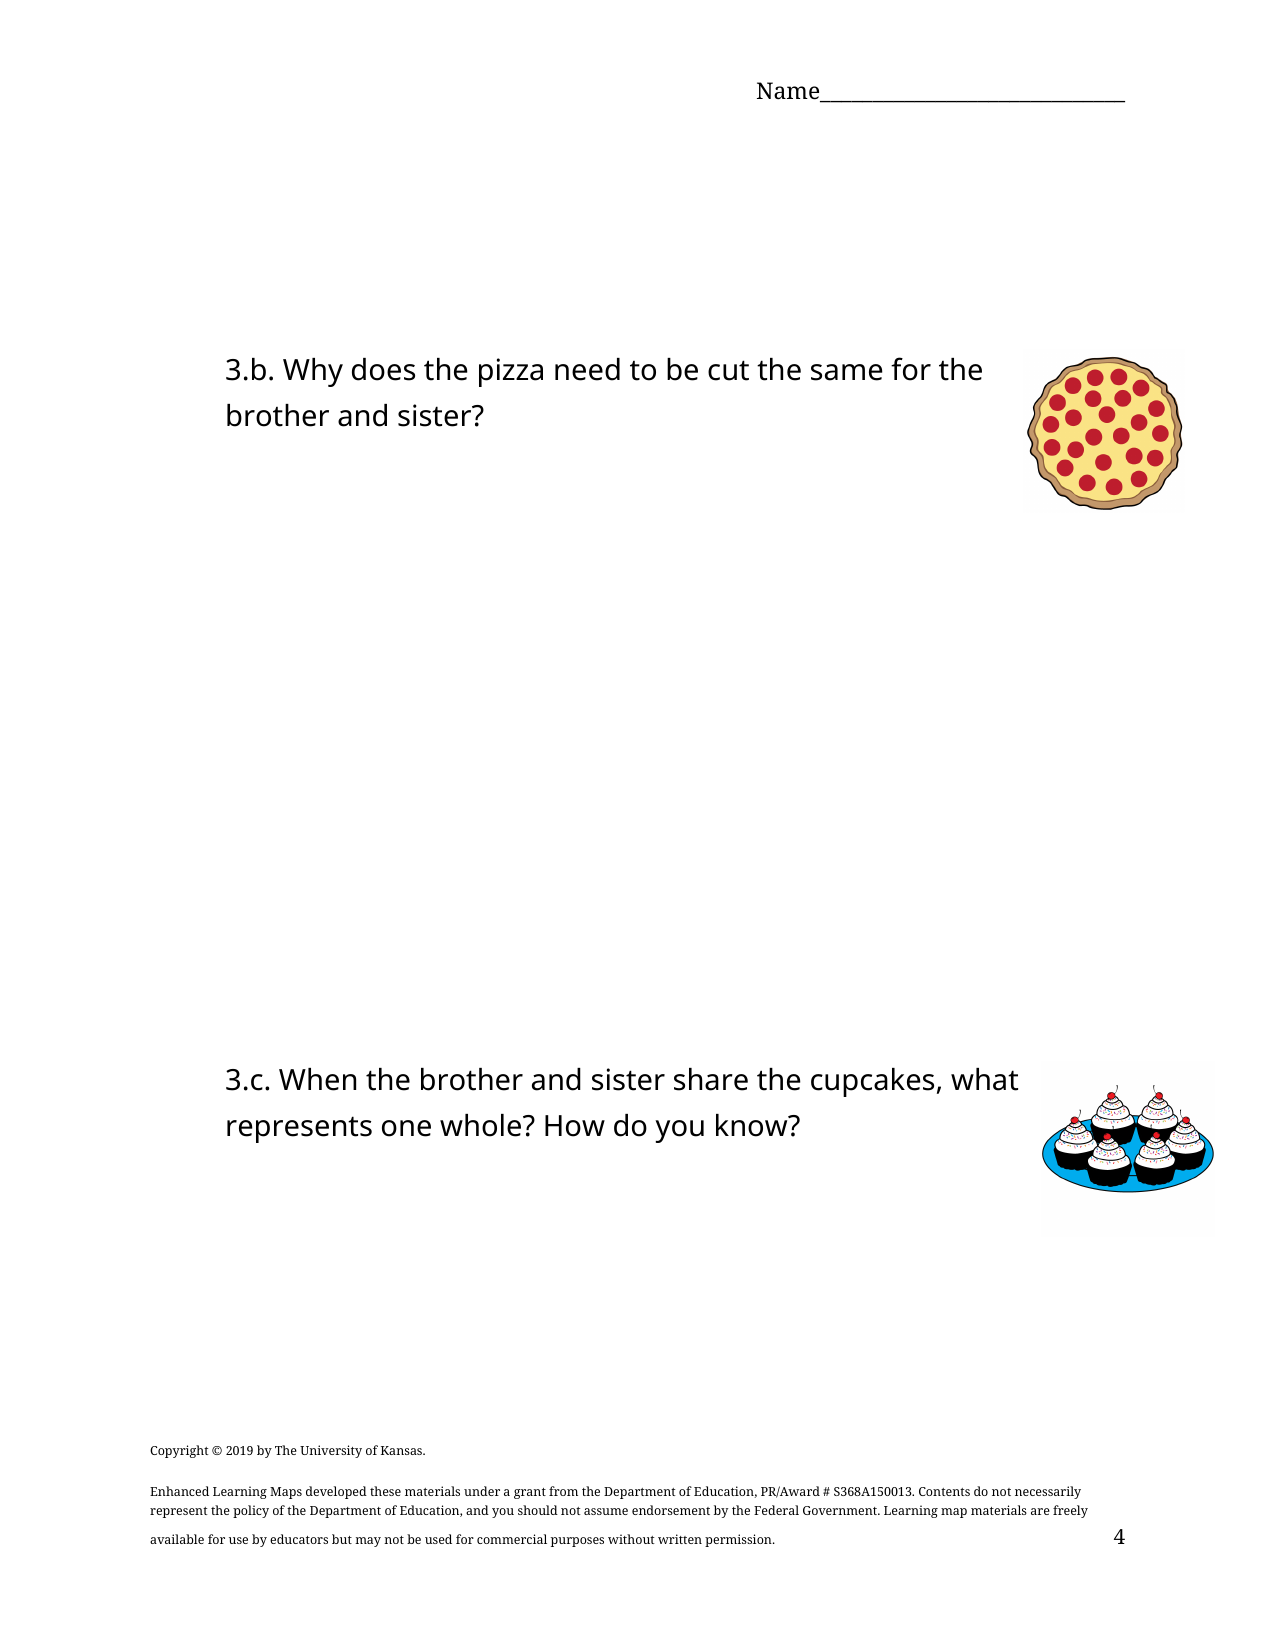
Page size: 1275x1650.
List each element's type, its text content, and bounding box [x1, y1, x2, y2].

picture [1039, 1061, 1215, 1236]
text 3.b. Why does the pizza need to be cut the same for the brother and sister? [225, 349, 1022, 435]
text 3.c. When the brother and sister share the cupcakes, what represents one whole? How do you know? [225, 1059, 1125, 1145]
picture [1022, 349, 1185, 512]
